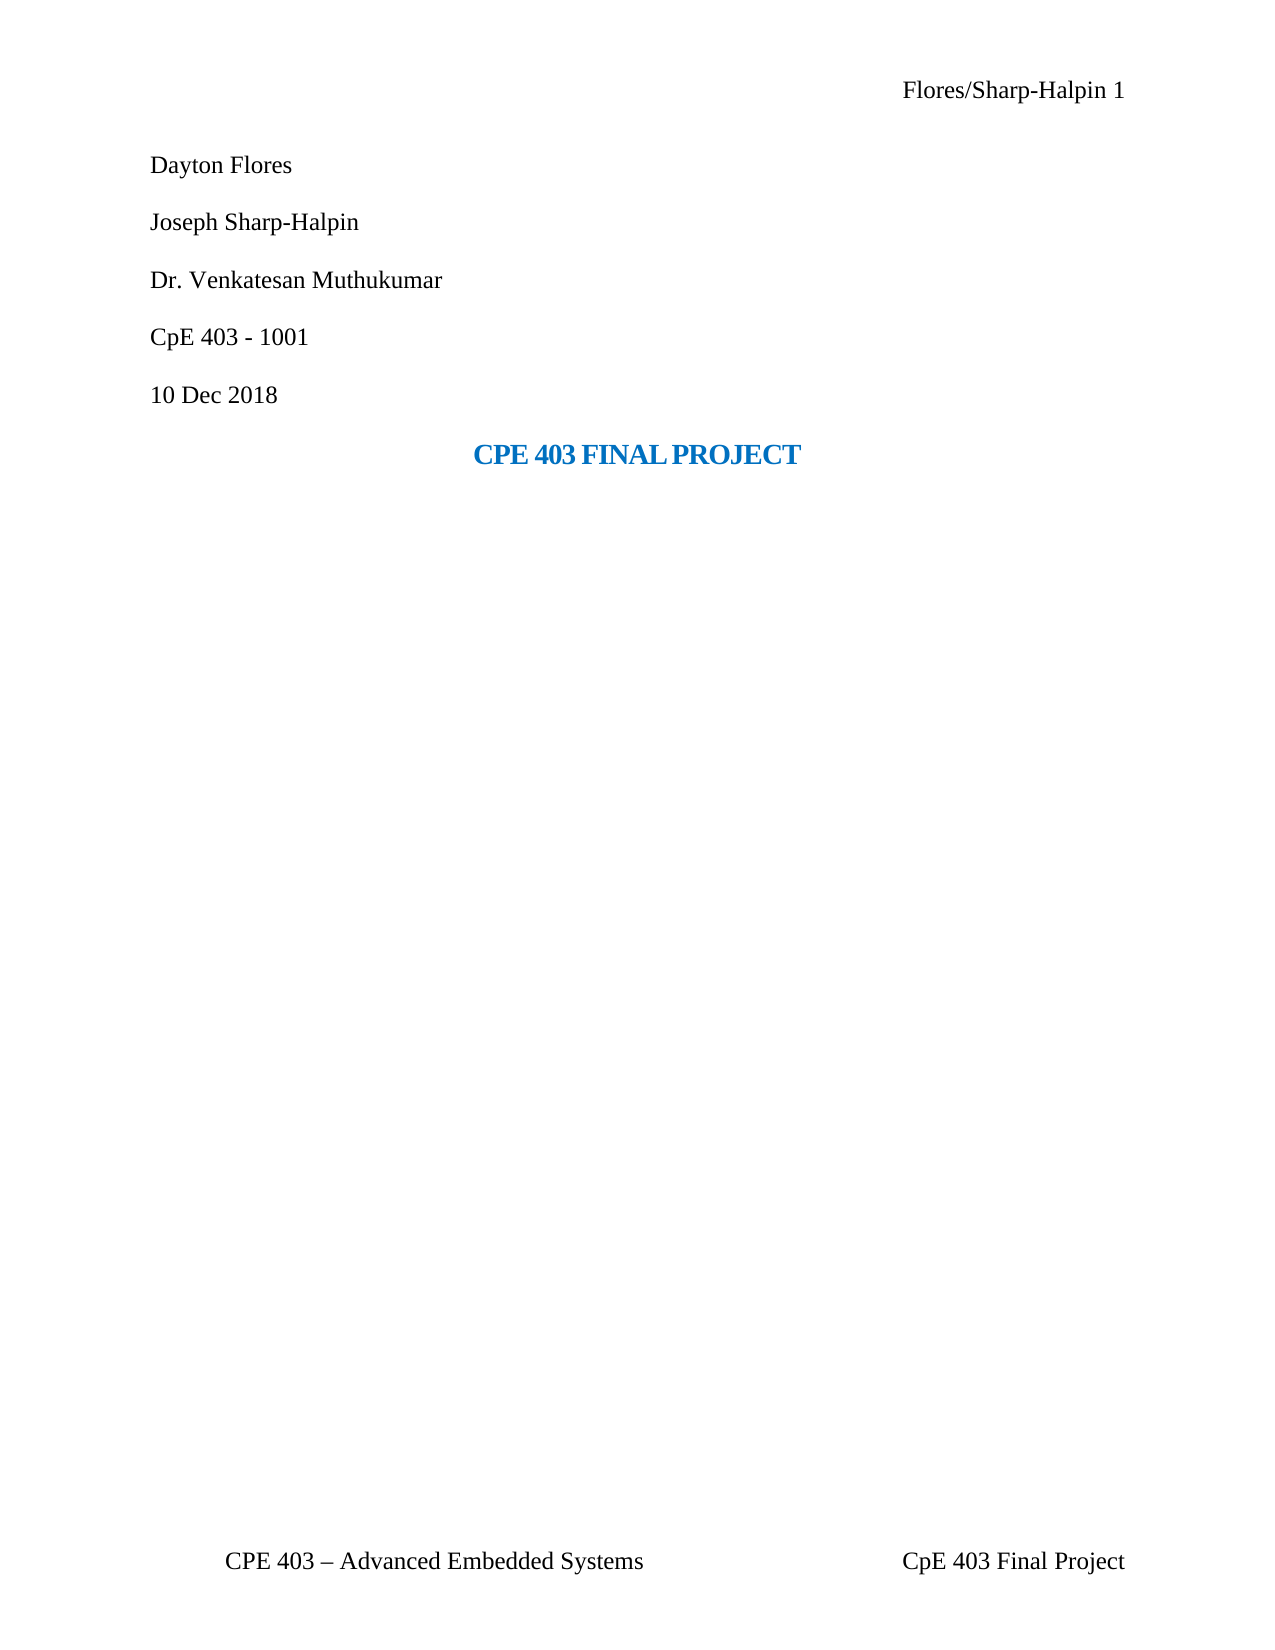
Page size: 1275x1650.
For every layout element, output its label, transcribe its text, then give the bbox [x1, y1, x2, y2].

text Dr. Venkatesan Muthukumar [150, 265, 1125, 294]
text Joseph Sharp-Halpin [150, 207, 1125, 236]
text 10 Dec 2018 [150, 380, 1125, 409]
text Dayton Flores [150, 150, 1125, 179]
title Cpe 403 Final Project [150, 437, 1125, 471]
text CpE 403 - 1001 [150, 322, 1125, 351]
